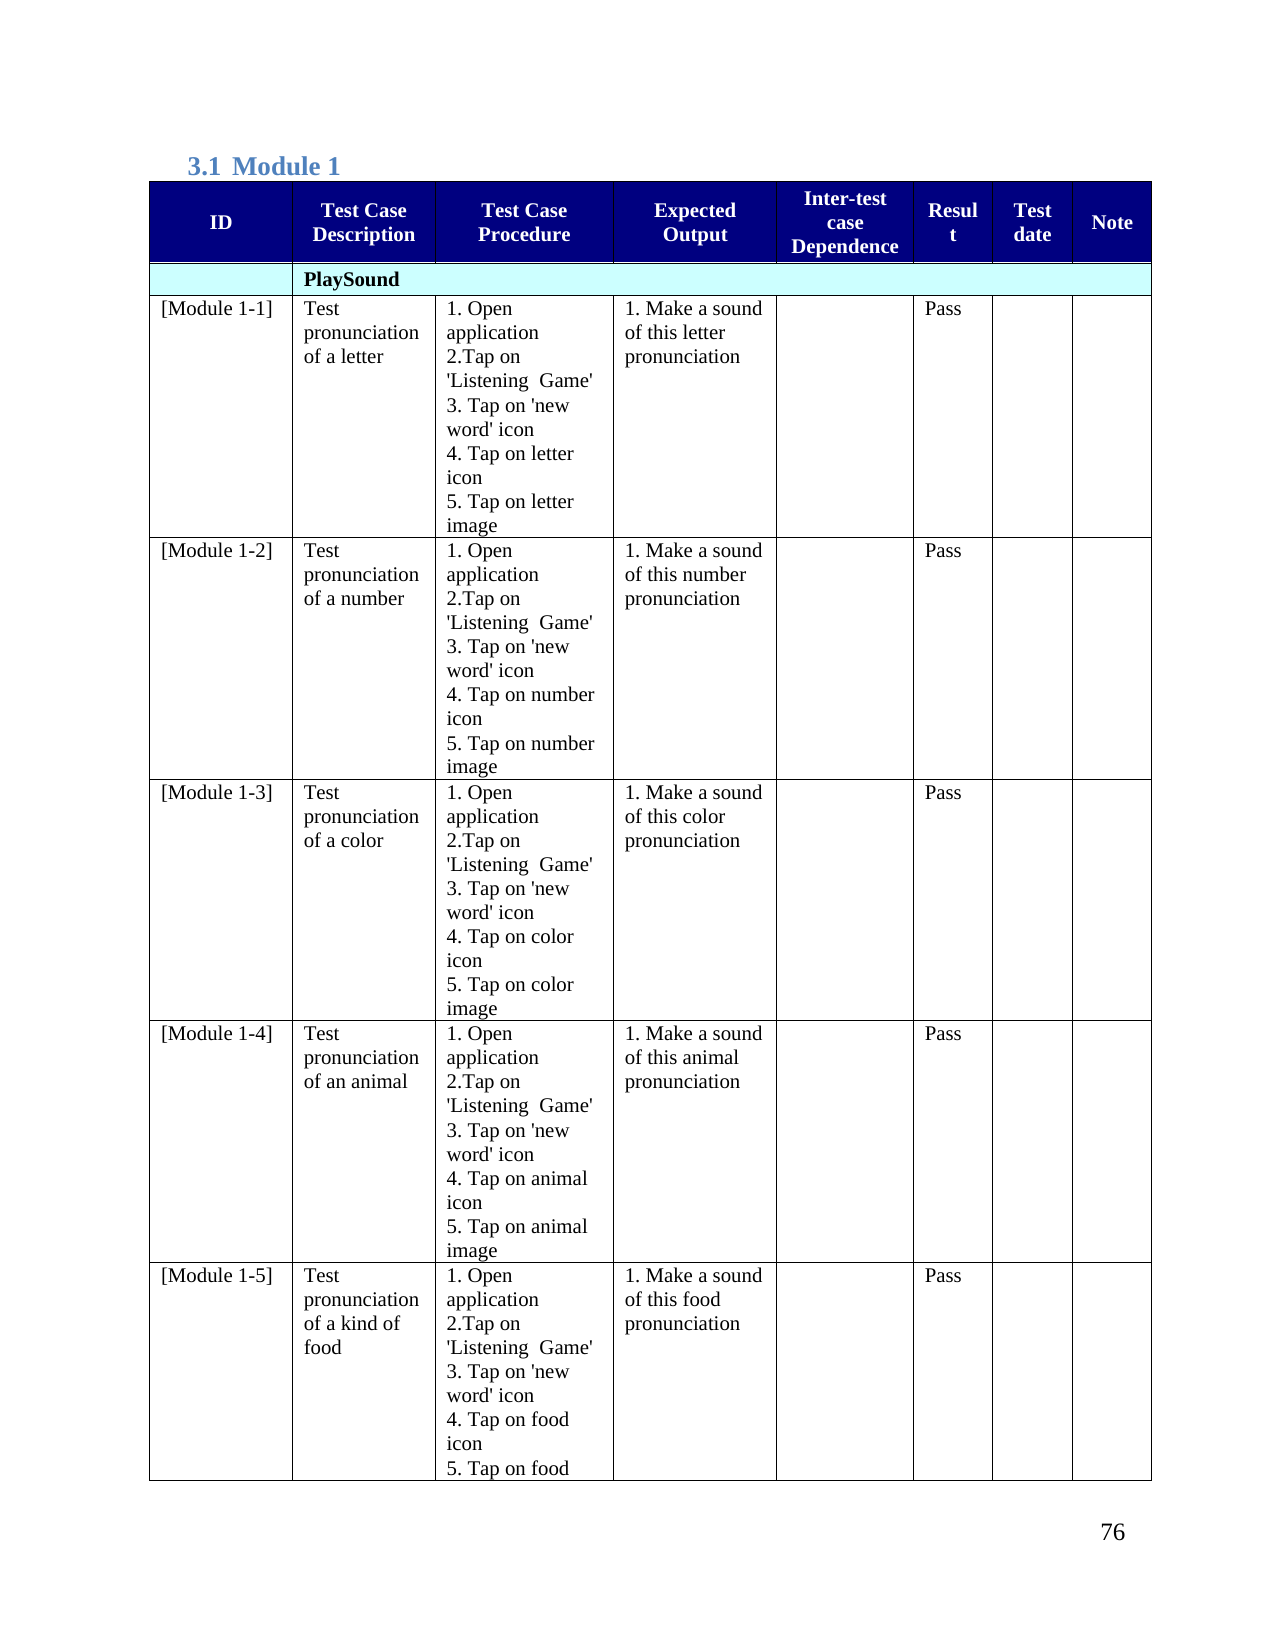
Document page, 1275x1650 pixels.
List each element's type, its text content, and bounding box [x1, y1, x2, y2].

table_cell Test pronunciation of a color [293, 780, 435, 1020]
table_cell [613, 264, 777, 295]
table_cell Test pronunciation of a number [293, 538, 435, 778]
table_cell [993, 1263, 1072, 1479]
table_header Note [1073, 182, 1151, 262]
table_cell [1073, 780, 1151, 1020]
table_cell 1. Open application 2.Tap on 'Listening Game' 3. Tap on 'new word' icon 4. Tap on color icon 5. Tap on color image [436, 780, 613, 1020]
table_cell Pass [914, 1021, 992, 1262]
table_header ID [150, 182, 292, 262]
table_cell [993, 296, 1072, 537]
table_cell 1. Open application 2.Tap on 'Listening Game' 3. Tap on 'new word' icon 4. Tap on animal icon 5. Tap on animal image [436, 1021, 613, 1262]
table_header Test Case Procedure [436, 182, 613, 262]
table_cell [777, 264, 913, 295]
table_cell [Module 1-2] [150, 538, 292, 778]
table_cell 1. Make a sound of this letter pronunciation [614, 296, 776, 537]
table_cell [Module 1-4] [150, 1021, 292, 1262]
table_cell [777, 780, 913, 1020]
table_cell [777, 538, 913, 778]
table_cell 1. Open application 2.Tap on 'Listening Game' 3. Tap on 'new word' icon 4. Tap on number icon 5. Tap on number image [436, 538, 613, 778]
table_cell [777, 296, 913, 537]
table_cell 1. Make a sound of this color pronunciation [614, 780, 776, 1020]
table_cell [614, 1263, 776, 1479]
table_cell [1073, 538, 1151, 778]
table_cell [435, 264, 613, 295]
table_cell [993, 780, 1072, 1020]
table_header Test Case Description [293, 182, 435, 262]
table_cell [777, 1021, 913, 1262]
table_cell [992, 264, 1073, 295]
table_cell [993, 538, 1072, 778]
table_header Inter-test case Dependence [777, 182, 913, 262]
table_cell 1. Open application 2.Tap on 'Listening Game' 3. Tap on 'new word' icon 4. Tap on letter icon 5. Tap on letter image [436, 296, 613, 537]
table_cell Pass [914, 780, 992, 1020]
table_cell [1073, 1021, 1151, 1262]
table_cell PlaySound [293, 264, 435, 295]
table_cell Test pronunciation of an animal [293, 1021, 435, 1262]
table_cell [1073, 1263, 1151, 1479]
table_cell [777, 1263, 913, 1479]
table_header Test date [993, 182, 1072, 262]
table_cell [293, 1263, 435, 1479]
table_cell [Module 1-1] [150, 296, 292, 537]
table_cell [1073, 264, 1151, 295]
table_cell [913, 264, 992, 295]
table_cell [1073, 296, 1151, 537]
subtitle Module 1 [187, 150, 1125, 181]
table_cell [Module 1-5] [150, 1263, 292, 1479]
table_cell 1. Make a sound of this animal pronunciation [614, 1021, 776, 1262]
table_cell Pass [914, 1263, 992, 1479]
table_header Expected Output [614, 182, 776, 262]
table_header Result [914, 182, 992, 262]
table_cell Test pronunciation of a letter [293, 296, 435, 537]
table_cell [Module 1-3] [150, 780, 292, 1020]
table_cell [436, 1263, 613, 1479]
table_cell Pass [914, 538, 992, 778]
table_cell [993, 1021, 1072, 1262]
table_cell [150, 264, 292, 295]
table_cell Pass [914, 296, 992, 537]
table_cell 1. Make a sound of this number pronunciation [614, 538, 776, 778]
